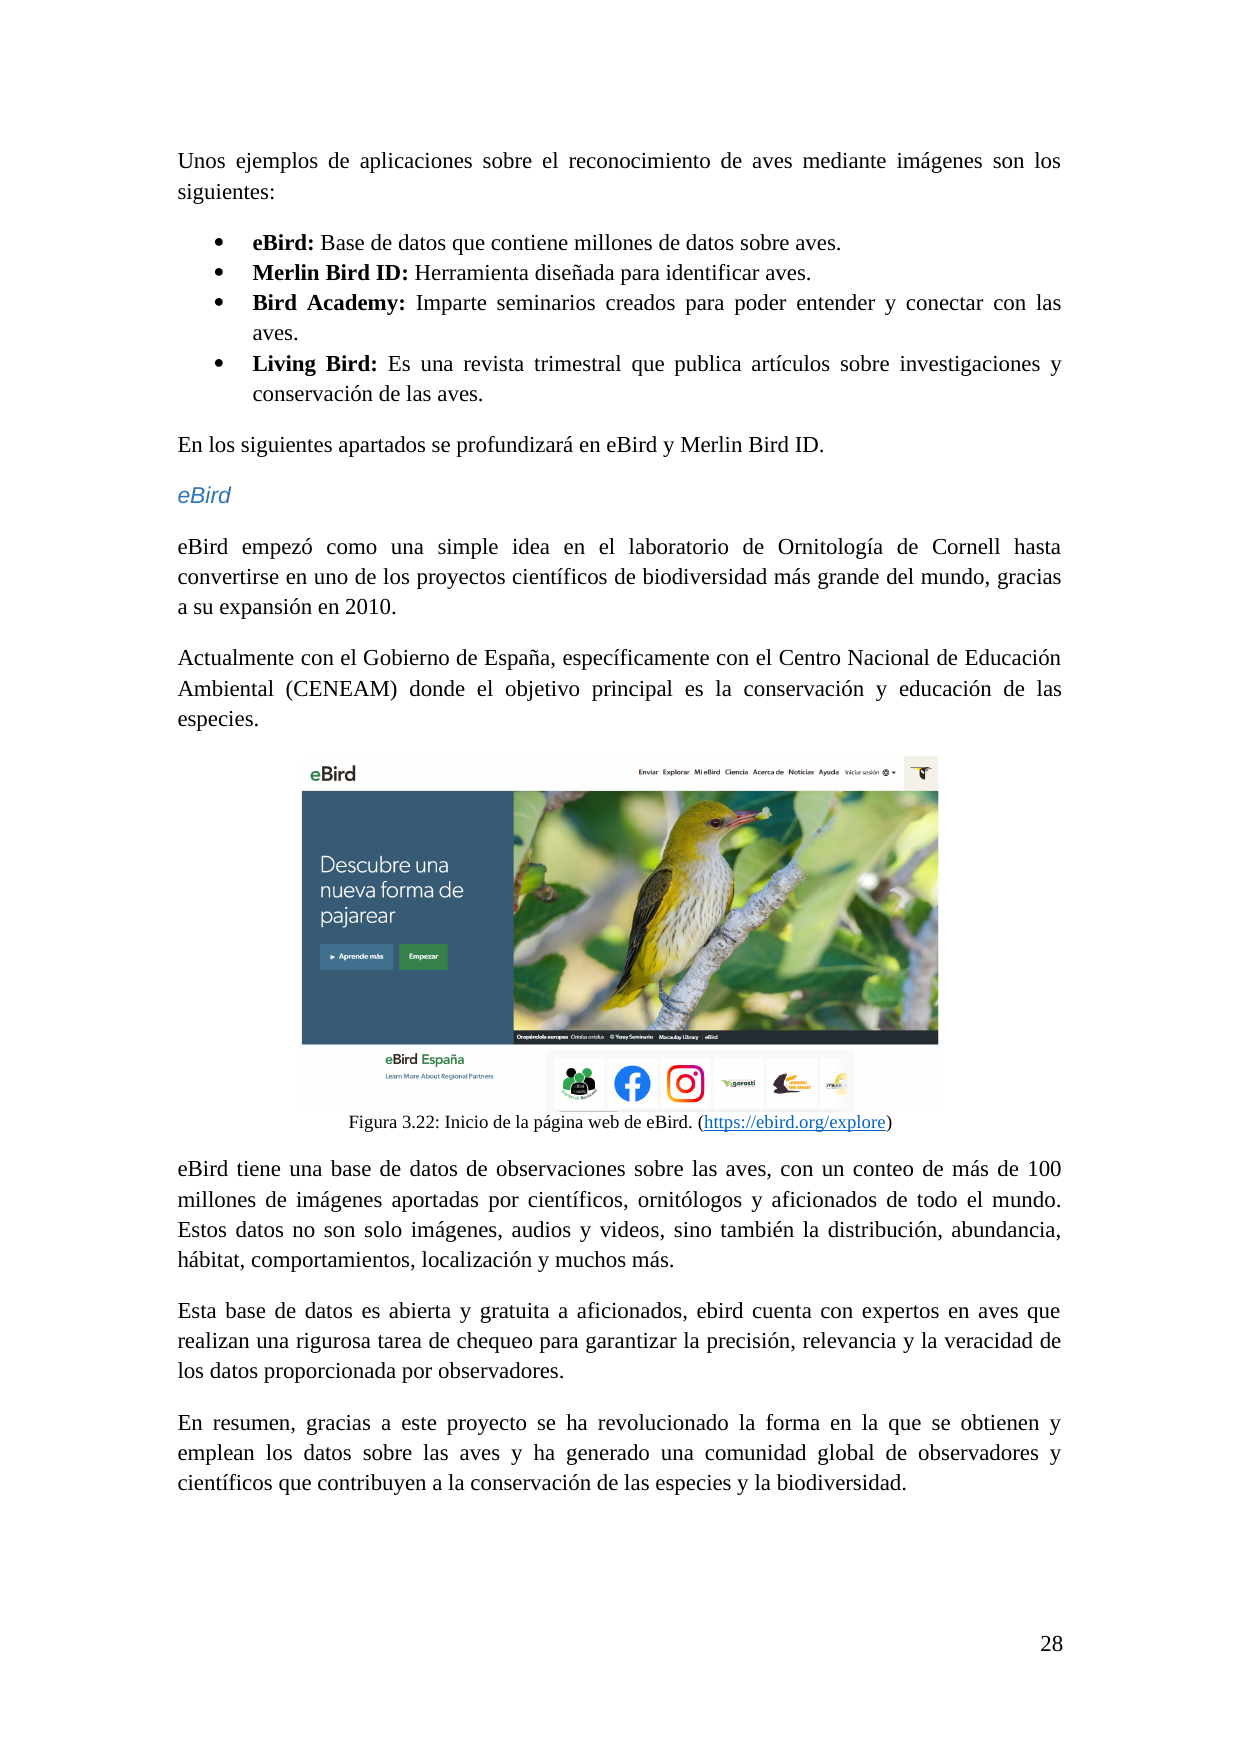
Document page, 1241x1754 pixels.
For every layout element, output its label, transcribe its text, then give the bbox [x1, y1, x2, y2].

text Esta base de datos es abierta y gratuita a aficionados, ebird cuenta con expertos en aves que realizan una rigurosa tarea de chequeo para garantizar la precisión, relevancia y la veracidad de los datos proporcionada por observadores. [177, 1297, 1063, 1384]
text Actualmente con el Gobierno de España, específicamente con el Centro Nacional de Educación Ambiental (CENEAM) donde el objetivo principal es la conservación y educación de las especies. [177, 644, 1063, 731]
text eBird tiene una base de datos de observaciones sobre las aves, con un conteo de más de 100 millones de imágenes aportadas por científicos, ornitólogos y aficionados de todo el mundo. Estos datos no son solo imágenes, audios y videos, sino también la distribución, abundancia, hábitat, comportamientos, localización y muchos más. [177, 1155, 1063, 1272]
list Merlin Bird ID: Herramienta diseñada para identificar aves. [215, 259, 1063, 285]
text En los siguientes apartados se profundizará en eBird y Merlin Bird ID. [177, 431, 1063, 457]
list Bird Academy: Imparte seminarios creados para poder entender y conectar con las aves. [215, 289, 1063, 346]
list Living Bird: Es una revista trimestral que publica artículos sobre investigaciones y conservación de las aves. [215, 350, 1063, 406]
text Figura 3.22: Inicio de la página web de eBird. (https://ebird.org/explore) [267, 1111, 973, 1133]
picture [301, 756, 939, 1112]
list eBird: Base de datos que contiene millones de datos sobre aves. [215, 229, 1063, 255]
text eBird empezó como una simple idea en el laboratorio de Ornitología de Cornell hasta convertirse en uno de los proyectos científicos de biodiversidad más grande del mundo, gracias a su expansión en 2010. [177, 533, 1063, 620]
subtitle eBird [177, 482, 1063, 508]
text Unos ejemplos de aplicaciones sobre el reconocimiento de aves mediante imágenes son los siguientes: [177, 148, 1063, 204]
text En resumen, gracias a este proyecto se ha revolucionado la forma en la que se obtienen y emplean los datos sobre las aves y ha generado una comunidad global de observadores y científicos que contribuyen a la conservación de las especies y la biodiversidad. [177, 1408, 1063, 1495]
